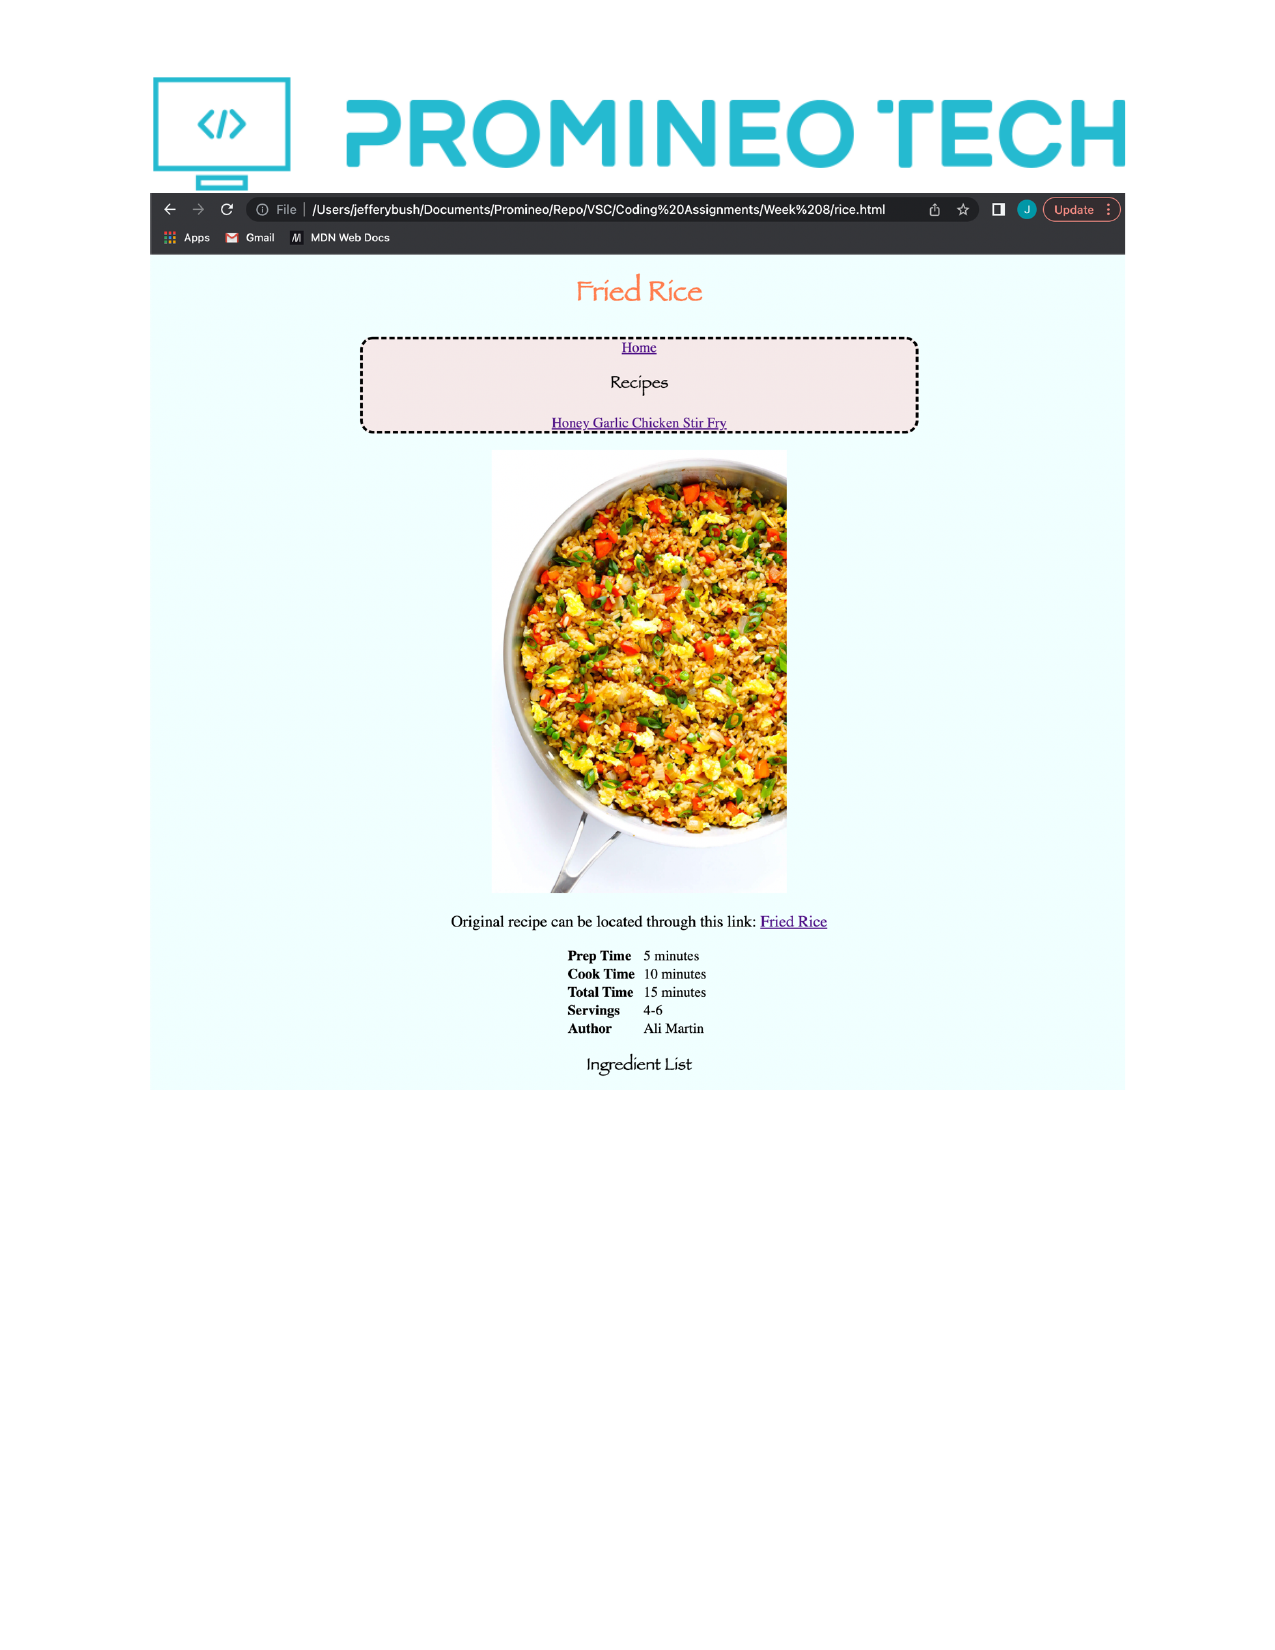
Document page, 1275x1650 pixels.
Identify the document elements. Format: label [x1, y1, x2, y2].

picture [150, 75, 1125, 1090]
